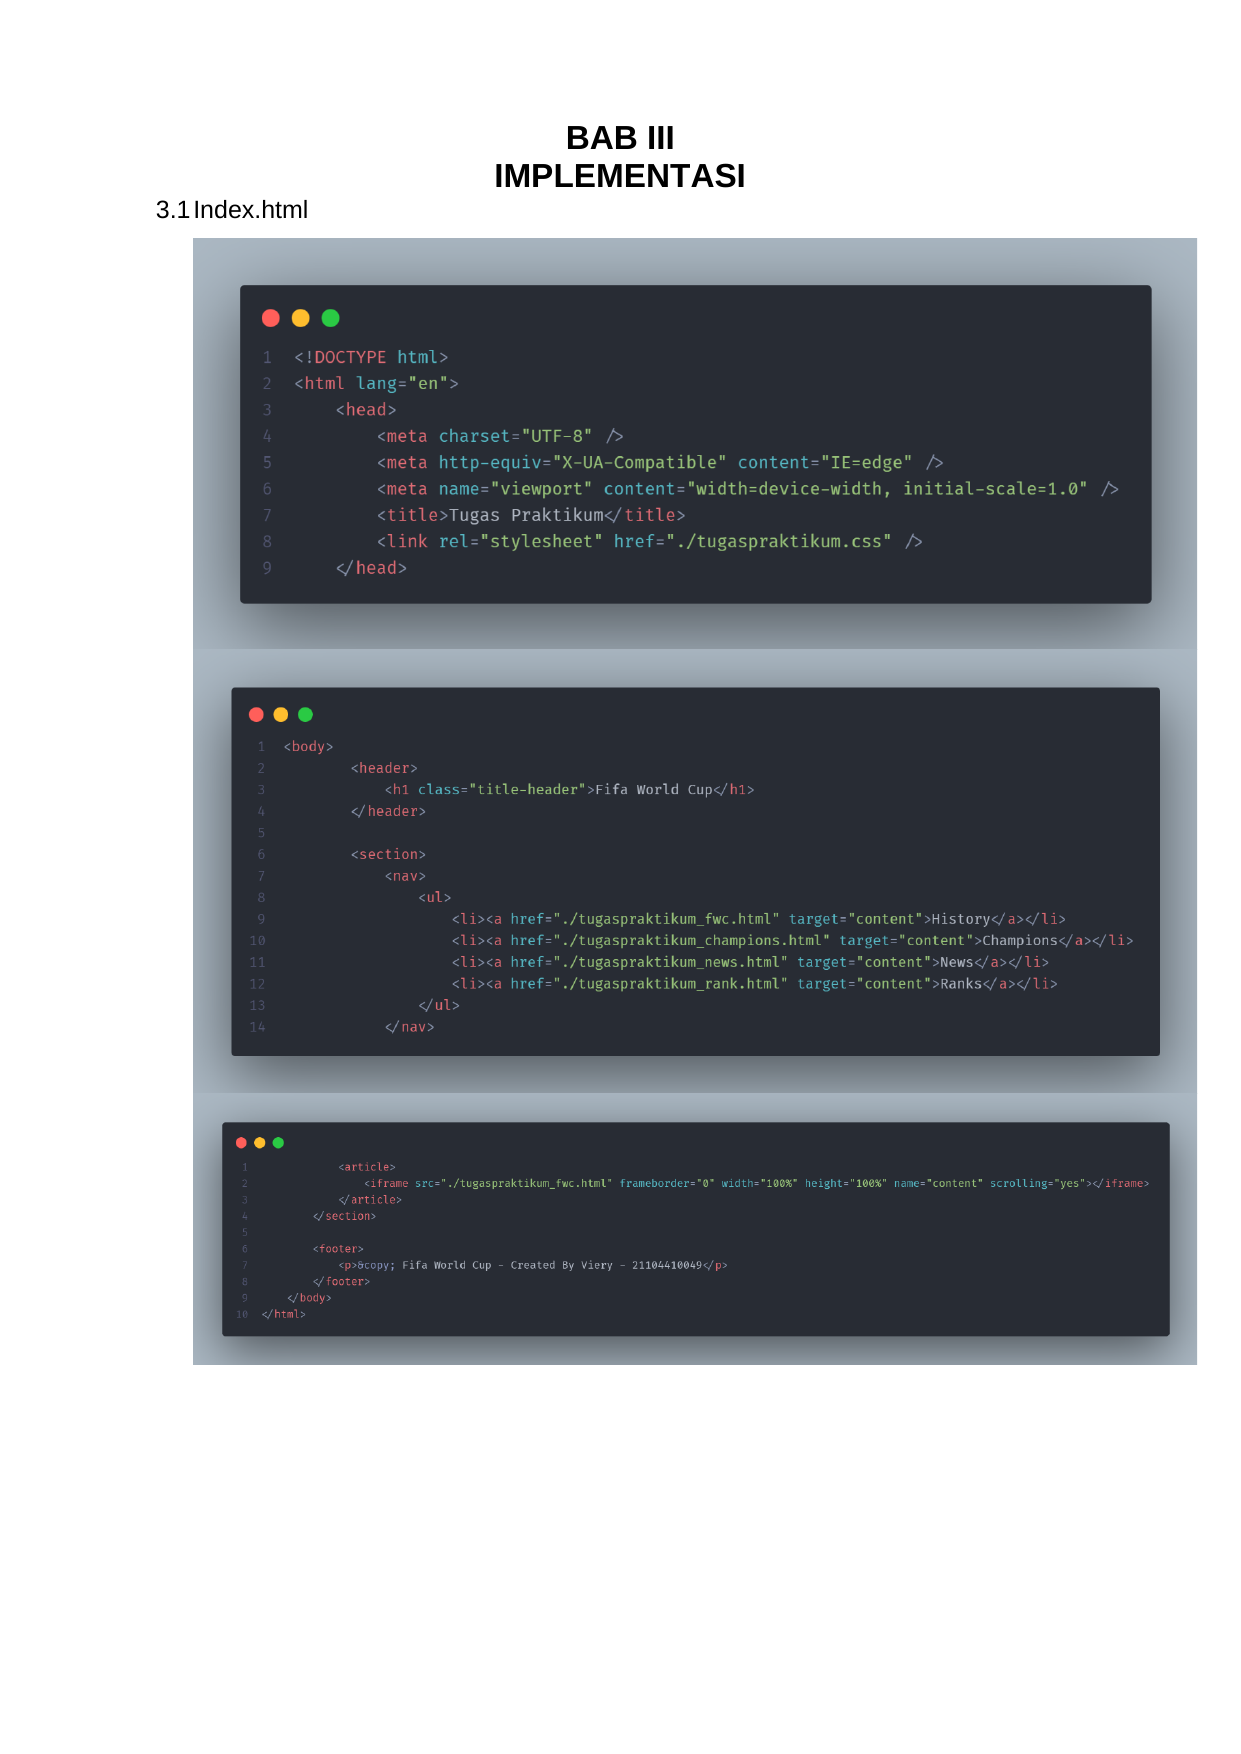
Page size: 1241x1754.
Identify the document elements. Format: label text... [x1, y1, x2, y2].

list Index.html [156, 195, 1122, 224]
subtitle IMPLEMENTASI [118, 157, 1122, 195]
subtitle BAB III [118, 118, 1122, 157]
picture [193, 238, 1198, 1365]
